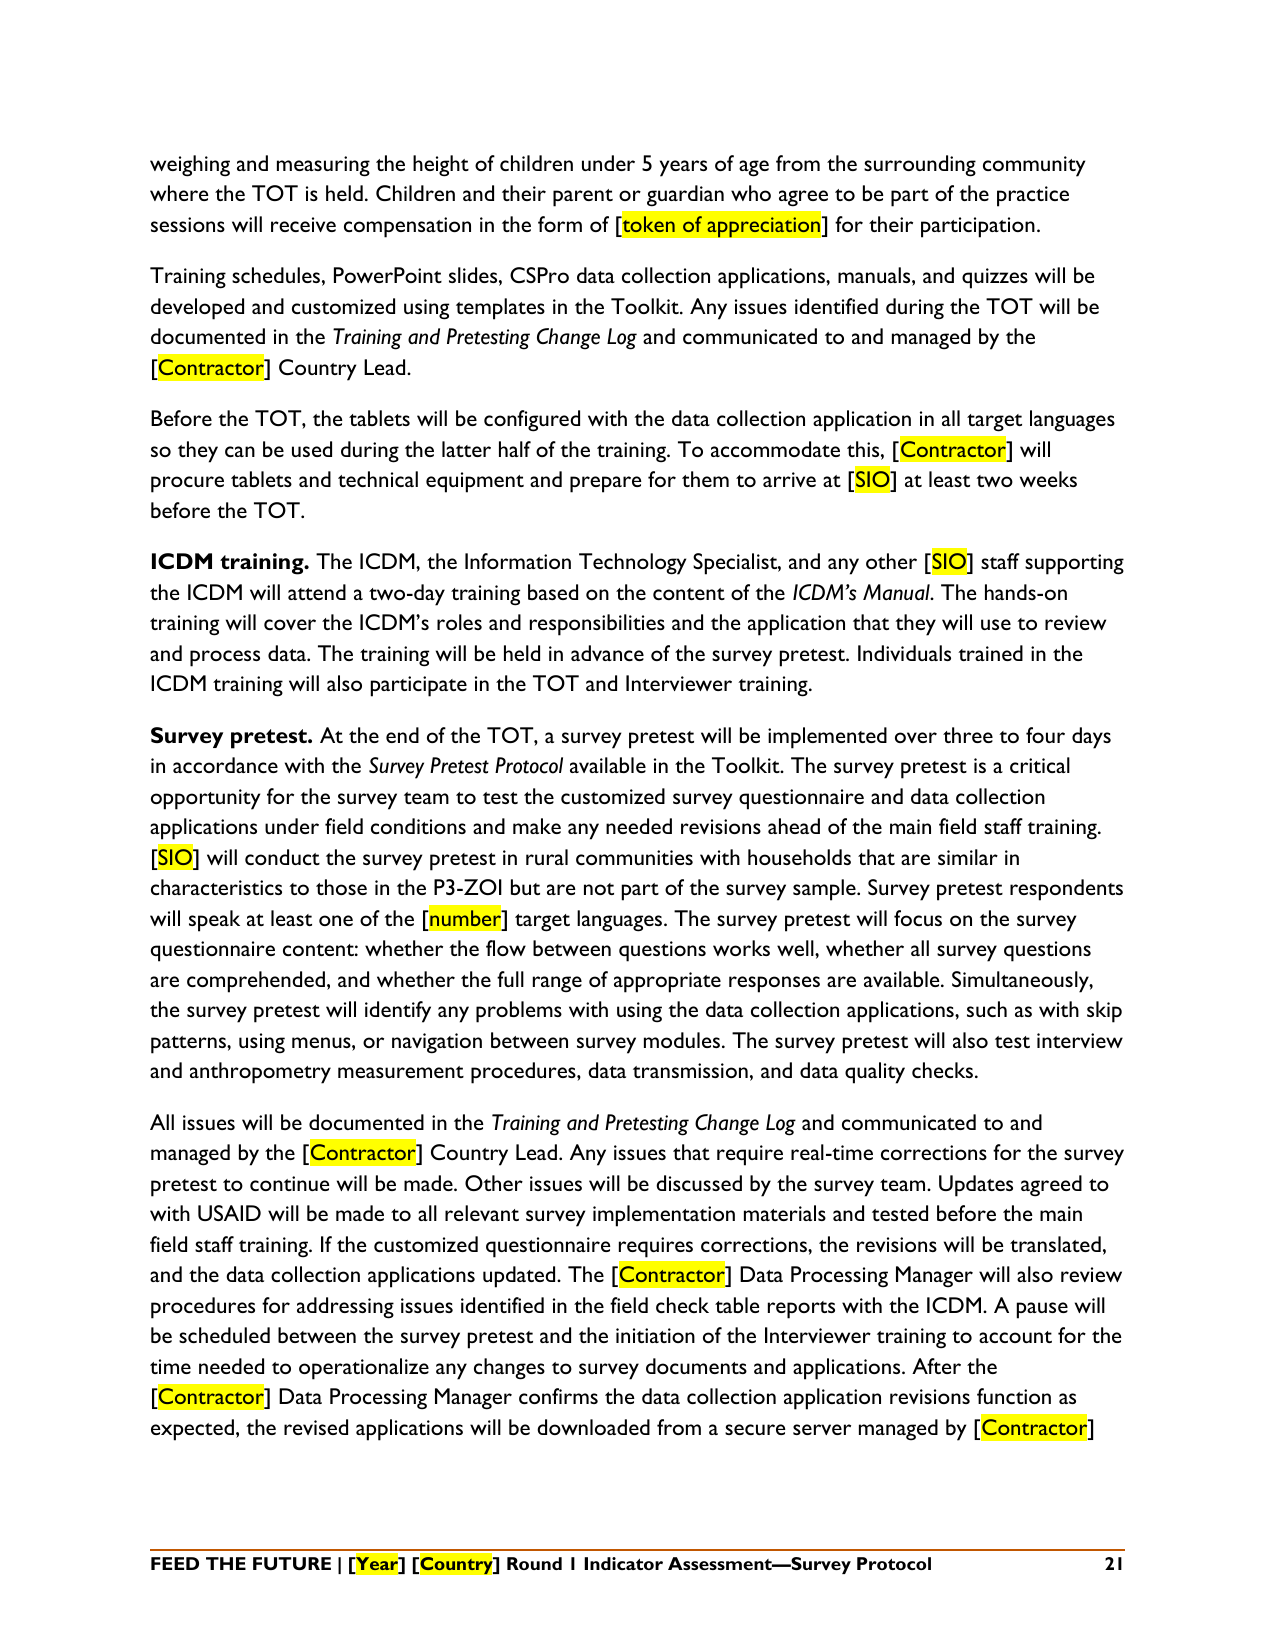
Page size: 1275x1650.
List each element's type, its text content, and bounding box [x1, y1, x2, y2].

text Survey pretest. At the end of the TOT, a survey pretest will be implemented over three to four days in accordance with the Survey Pretest Protocol available in the Toolkit. The survey pretest is a critical opportunity for the survey team to test the customized survey questionnaire and data collection applications under field conditions and make any needed revisions ahead of the main field staff training. [SIO] will conduct the survey pretest in rural communities with households that are similar in characteristics to those in the P3-ZOI but are not part of the survey sample. Survey pretest respondents will speak at least one of the [number] target languages. The survey pretest will focus on the survey questionnaire content: whether the flow between questions works well, whether all survey questions are comprehended, and whether the full range of appropriate responses are available. Simultaneously, the survey pretest will identify any problems with using the data collection applications, such as with skip patterns, using menus, or navigation between survey modules. The survey pretest will also test interview and anthropometry measurement procedures, data transmission, and data quality checks. [150, 722, 1125, 1084]
text Before the TOT, the tablets will be configured with the data collection application in all target languages so they can be used during the latter half of the training. To accommodate this, [Contractor] will procure tablets and technical equipment and prepare for them to arrive at [SIO] at least two weeks before the TOT. [150, 405, 1125, 523]
text ICDM training. The ICDM, the Information Technology Specialist, and any other [SIO] staff supporting the ICDM will attend a two-day training based on the content of the ICDM’s Manual. The hands-on training will cover the ICDM’s roles and responsibilities and the application that they will use to review and process data. The training will be held in advance of the survey pretest. Individuals trained in the ICDM training will also participate in the TOT and Interviewer training. [150, 548, 1125, 697]
text Training schedules, PowerPoint slides, CSPro data collection applications, manuals, and quizzes will be developed and customized using templates in the Toolkit. Any issues identified during the TOT will be documented in the Training and Pretesting Change Log and communicated to and managed by the [Contractor] Country Lead. [150, 262, 1125, 381]
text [150, 150, 1125, 238]
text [150, 1109, 1125, 1441]
